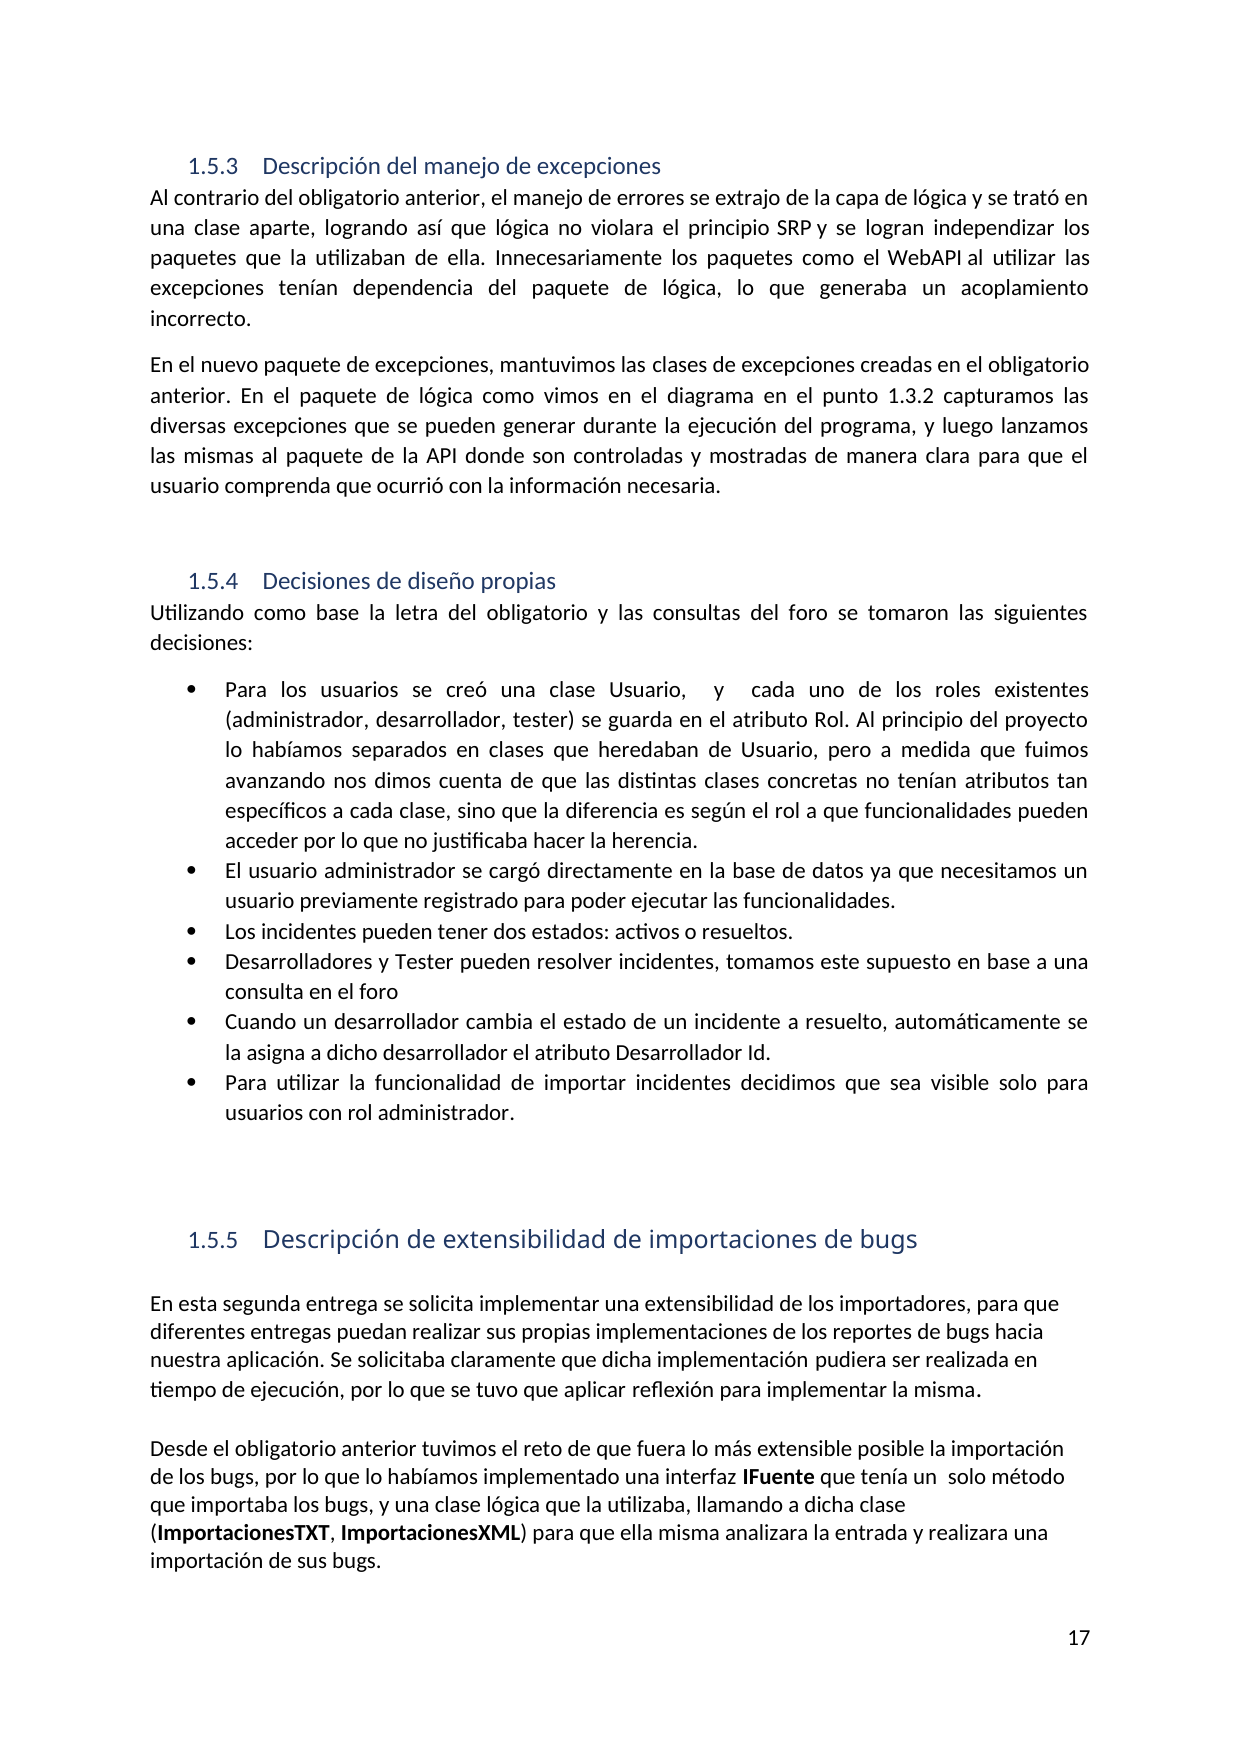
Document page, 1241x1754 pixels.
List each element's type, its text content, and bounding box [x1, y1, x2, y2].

list Cuando un desarrollador cambia el estado de un incidente a resuelto, automáticamente se la asigna a dicho desarrollador el atributo Desarrollador Id. [187, 1007, 1090, 1066]
list El usuario administrador se cargó directamente en la base de datos ya que necesitamos un usuario previamente registrado para poder ejecutar las funcionalidades. [187, 856, 1090, 915]
list Los incidentes pueden tener dos estados: activos o resueltos. [187, 917, 1090, 945]
text En esta segunda entrega se solicita implementar una extensibilidad de los importadores, para que diferentes entregas puedan realizar sus propias implementaciones de los reportes de bugs hacia nuestra aplicación. Se solicitaba claramente que dicha implementación pudiera ser realizada en tiempo de ejecución, por lo que se tuvo que aplicar reflexión para implementar la misma. [150, 1289, 1090, 1404]
text Al contrario del obligatorio anterior, el manejo de errores se extrajo de la capa de lógica y se trató en una clase aparte, logrando así que lógica no violara el principio SRP y se logran independizar los paquetes que la utilizaban de ella. Innecesariamente los paquetes como el WebAPI al utilizar las excepciones tenían dependencia del paquete de lógica, lo que generaba un acoplamiento incorrecto. [150, 183, 1090, 332]
subtitle Decisiones de diseño propias [187, 565, 1090, 596]
list Desarrolladores y Tester pueden resolver incidentes, tomamos este supuesto en base a una consulta en el foro [187, 947, 1090, 1005]
subtitle Descripción del manejo de excepciones [187, 150, 1090, 181]
list Para los usuarios se creó una clase Usuario, y cada uno de los roles existentes (administrador, desarrollador, tester) se guarda en el atributo Rol. Al principio del proyecto lo habíamos separados en clases que heredaban de Usuario, pero a medida que fuimos avanzando nos dimos cuenta de que las distintas clases concretas no tenían atributos tan específicos a cada clase, sino que la diferencia es según el rol a que funcionalidades pueden acceder por lo que no justificaba hacer la herencia. [187, 675, 1090, 854]
list Para utilizar la funcionalidad de importar incidentes decidimos que sea visible solo para usuarios con rol administrador. [187, 1068, 1090, 1126]
text En el nuevo paquete de excepciones, mantuvimos las clases de excepciones creadas en el obligatorio anterior. En el paquete de lógica como vimos en el diagrama en el punto 1.3.2 capturamos las diversas excepciones que se pueden generar durante la ejecución del programa, y luego lanzamos las mismas al paquete de la API donde son controladas y mostradas de manera clara para que el usuario comprenda que ocurrió con la información necesaria. [150, 351, 1090, 499]
text Desde el obligatorio anterior tuvimos el reto de que fuera lo más extensible posible la importación de los bugs, por lo que lo habíamos implementado una interfaz IFuente que tenía un solo método que importaba los bugs, y una clase lógica que la utilizaba, llamando a dicha clase (ImportacionesTXT, ImportacionesXML) para que ella misma analizara la entrada y realizara una importación de sus bugs. [150, 1434, 1090, 1574]
subtitle Descripción de extensibilidad de importaciones de bugs [187, 1222, 1090, 1256]
text Utilizando como base la letra del obligatorio y las consultas del foro se tomaron las siguientes decisiones: [150, 598, 1090, 656]
